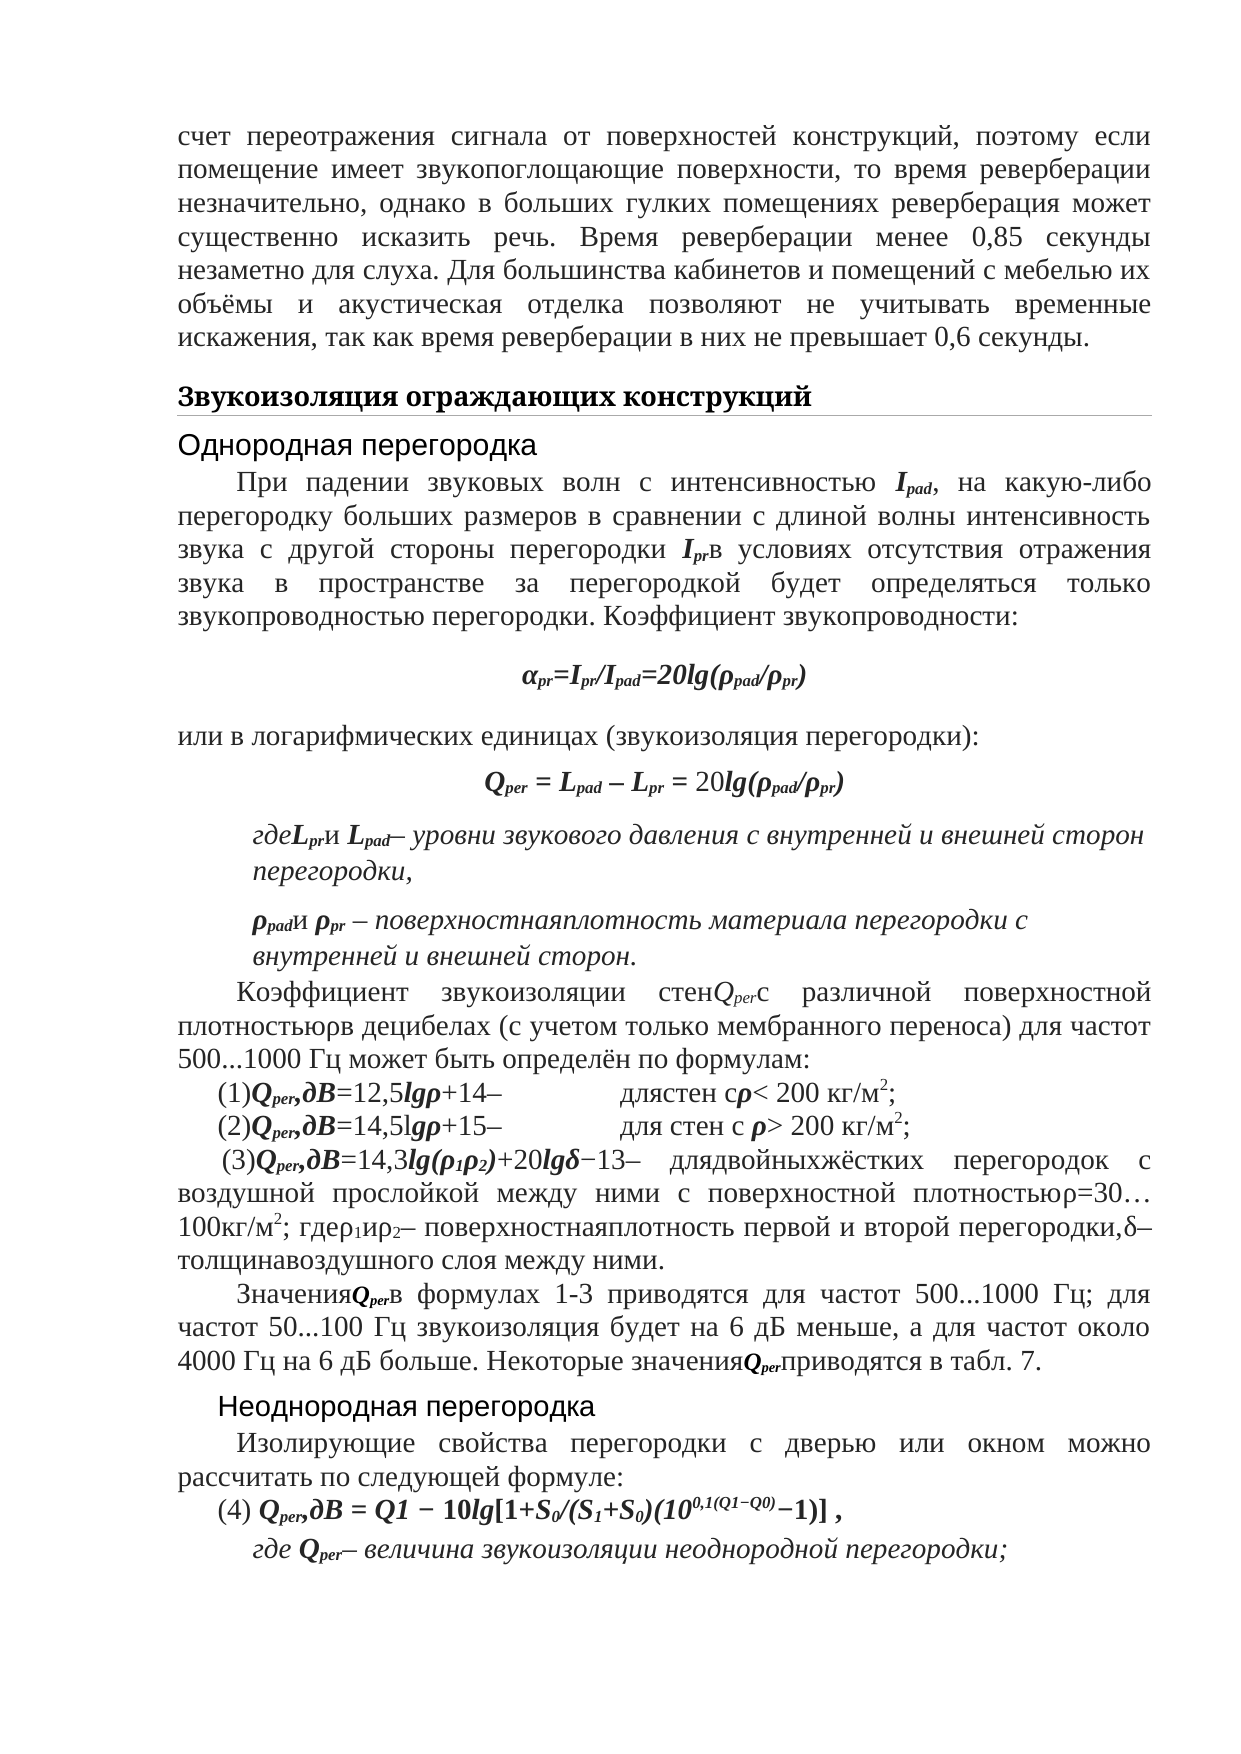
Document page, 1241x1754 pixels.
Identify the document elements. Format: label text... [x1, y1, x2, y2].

text где Qper– величина звукоизоляции неоднородной перегородки; [252, 1531, 1152, 1564]
subtitle Однородная перегородка [177, 427, 1152, 462]
subtitle Неоднородная перегородка [217, 1389, 1152, 1423]
subtitle Звукоизоляция ограждающих конструкций [177, 378, 1152, 415]
text ЗначенияQperв формулах 1-3 приводятся для частот 500...1000 Гц; для частот 50...100 Гц звукоизоляция будет на 6 дБ меньше, а для частот около 4000 Гц на 6 дБ больше. Некоторые значенияQperприводятся в табл. 7. [177, 1276, 1152, 1377]
text гдеLprи Lpad– уровни звукового давления с внутренней и внешней сторон перегородки, [252, 817, 1152, 887]
text или в логарифмических единицах (звукоизоляция перегородки): [177, 718, 1152, 752]
text При падении звуковых волн с интенсивностью Ipad, на какую-либо перегородку больших размеров в сравнении с длиной волны интенсивность звука с другой стороны перегородки Iprв условиях отсутствия отражения звука в пространстве за перегородкой будет определяться только звукопроводностью перегородки. Коэффициент звукопроводности: [177, 464, 1152, 632]
text ρpadи ρpr – поверхностнаяплотность материала перегородки с внутренней и внешней сторон. [252, 902, 1152, 971]
text (4) Qper,дB = Q1 − 10lg[1+S0/(S1+S0)(100,1(Q1−Q0)−1)] , [217, 1492, 1152, 1526]
text (3)Qper,дB=14,3lg(ρ1ρ2)+20lgδ−13– длядвойныхжёстких перегородок с воздушной прослойкой между ними с поверхностной плотностьюρ=30…100кг/м2; гдеρ1иρ2– поверхностнаяплотность первой и второй перегородки,δ– толщинавоздушного слоя между ними. [177, 1142, 1152, 1276]
text (2)Qper,дB=14,5lgρ+15– для стен с ρ> 200 кг/м2; [217, 1108, 1152, 1142]
text Коэффициент звукоизоляции стенQperс различной поверхностной плотностьюρв децибелах (с учетом только мембранного переноса) для частот 500...1000 Гц может быть определён по формулам: [177, 974, 1152, 1075]
text (1)Qper,дB=12,5lgρ+14– длястен сρ< 200 кг/м2; [217, 1075, 1152, 1108]
text αpr=Ipr/Ipad=20lg(ρpad/ρpr) [177, 657, 1152, 691]
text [177, 118, 1152, 353]
text Изолирующие свойства перегородки с дверью или окном можно рассчитать по следующей формуле: [177, 1425, 1152, 1492]
text Qper = Lpad – Lpr = 20lg(ρpad/ρpr) [177, 764, 1152, 798]
